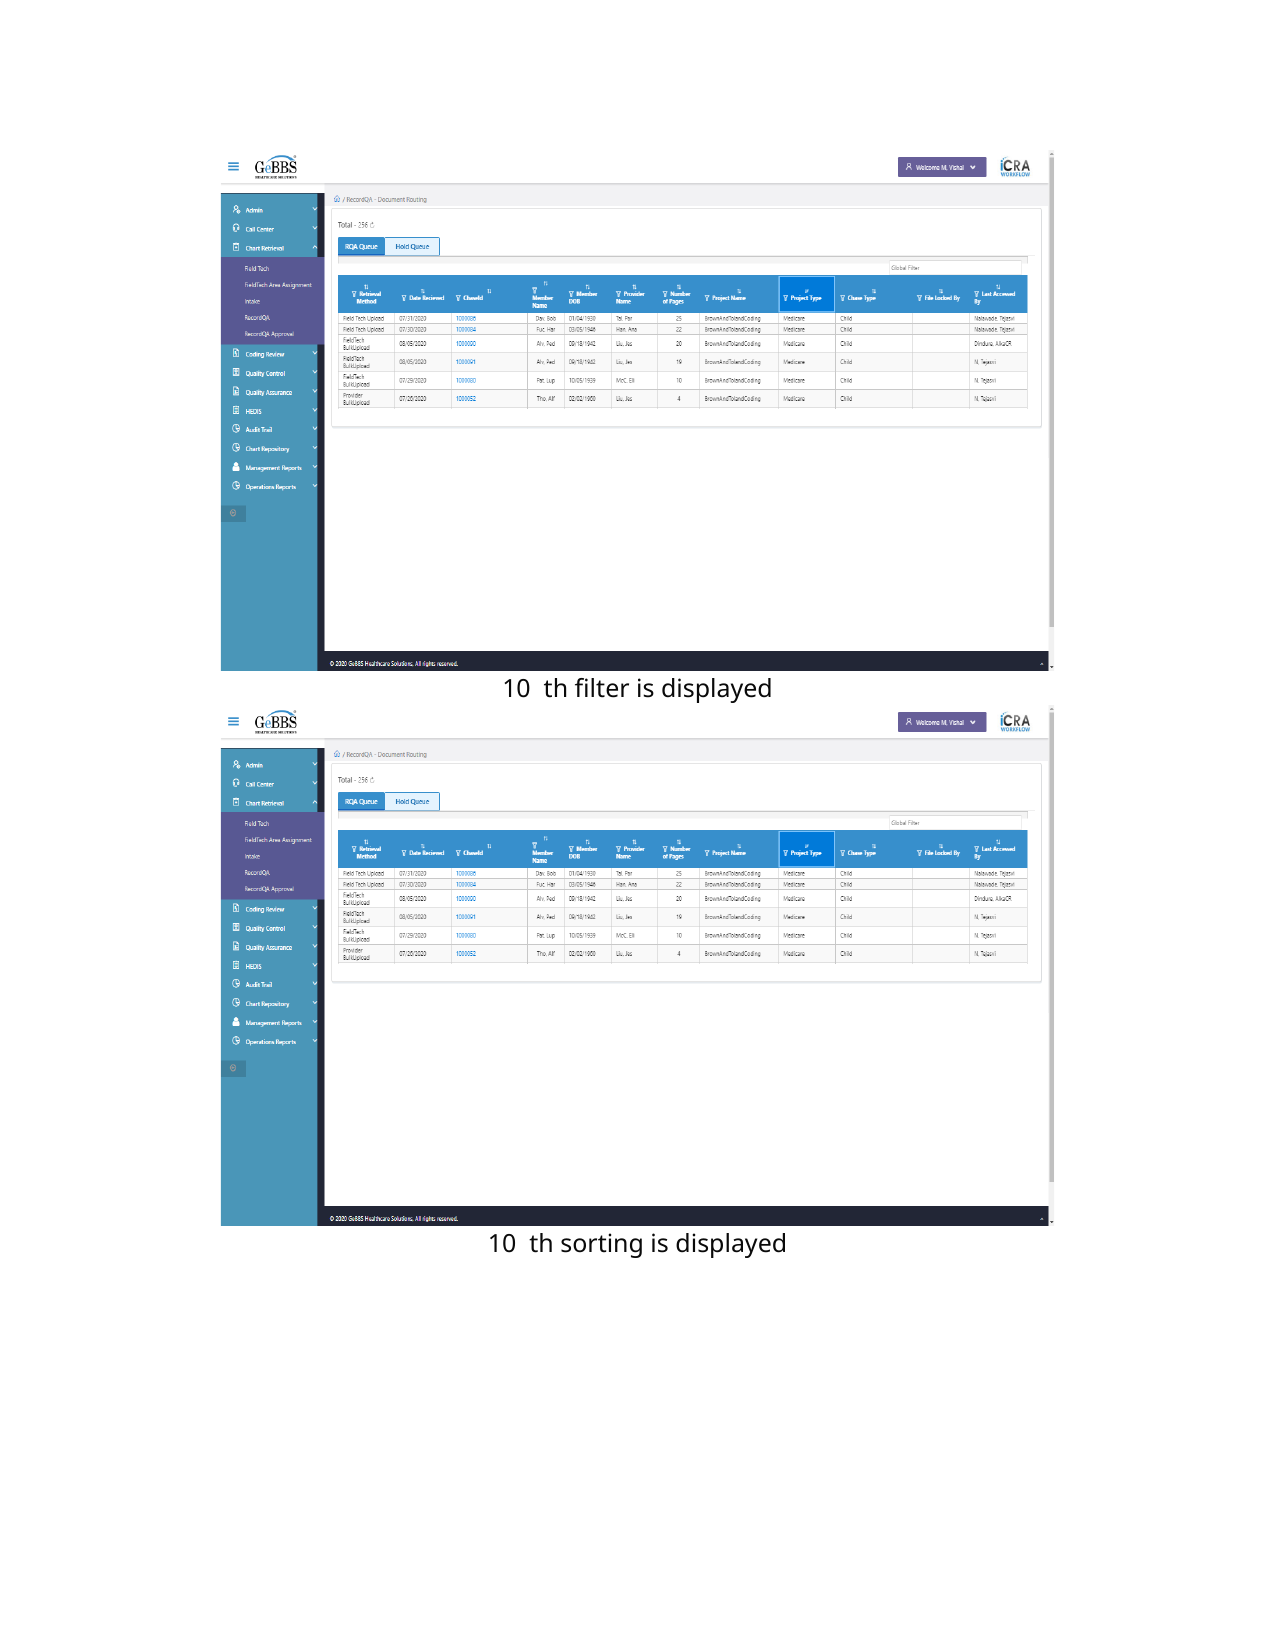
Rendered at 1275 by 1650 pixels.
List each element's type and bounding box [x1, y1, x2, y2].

picture [220, 150, 1055, 671]
text [150, 150, 1125, 1260]
picture [220, 705, 1055, 1226]
